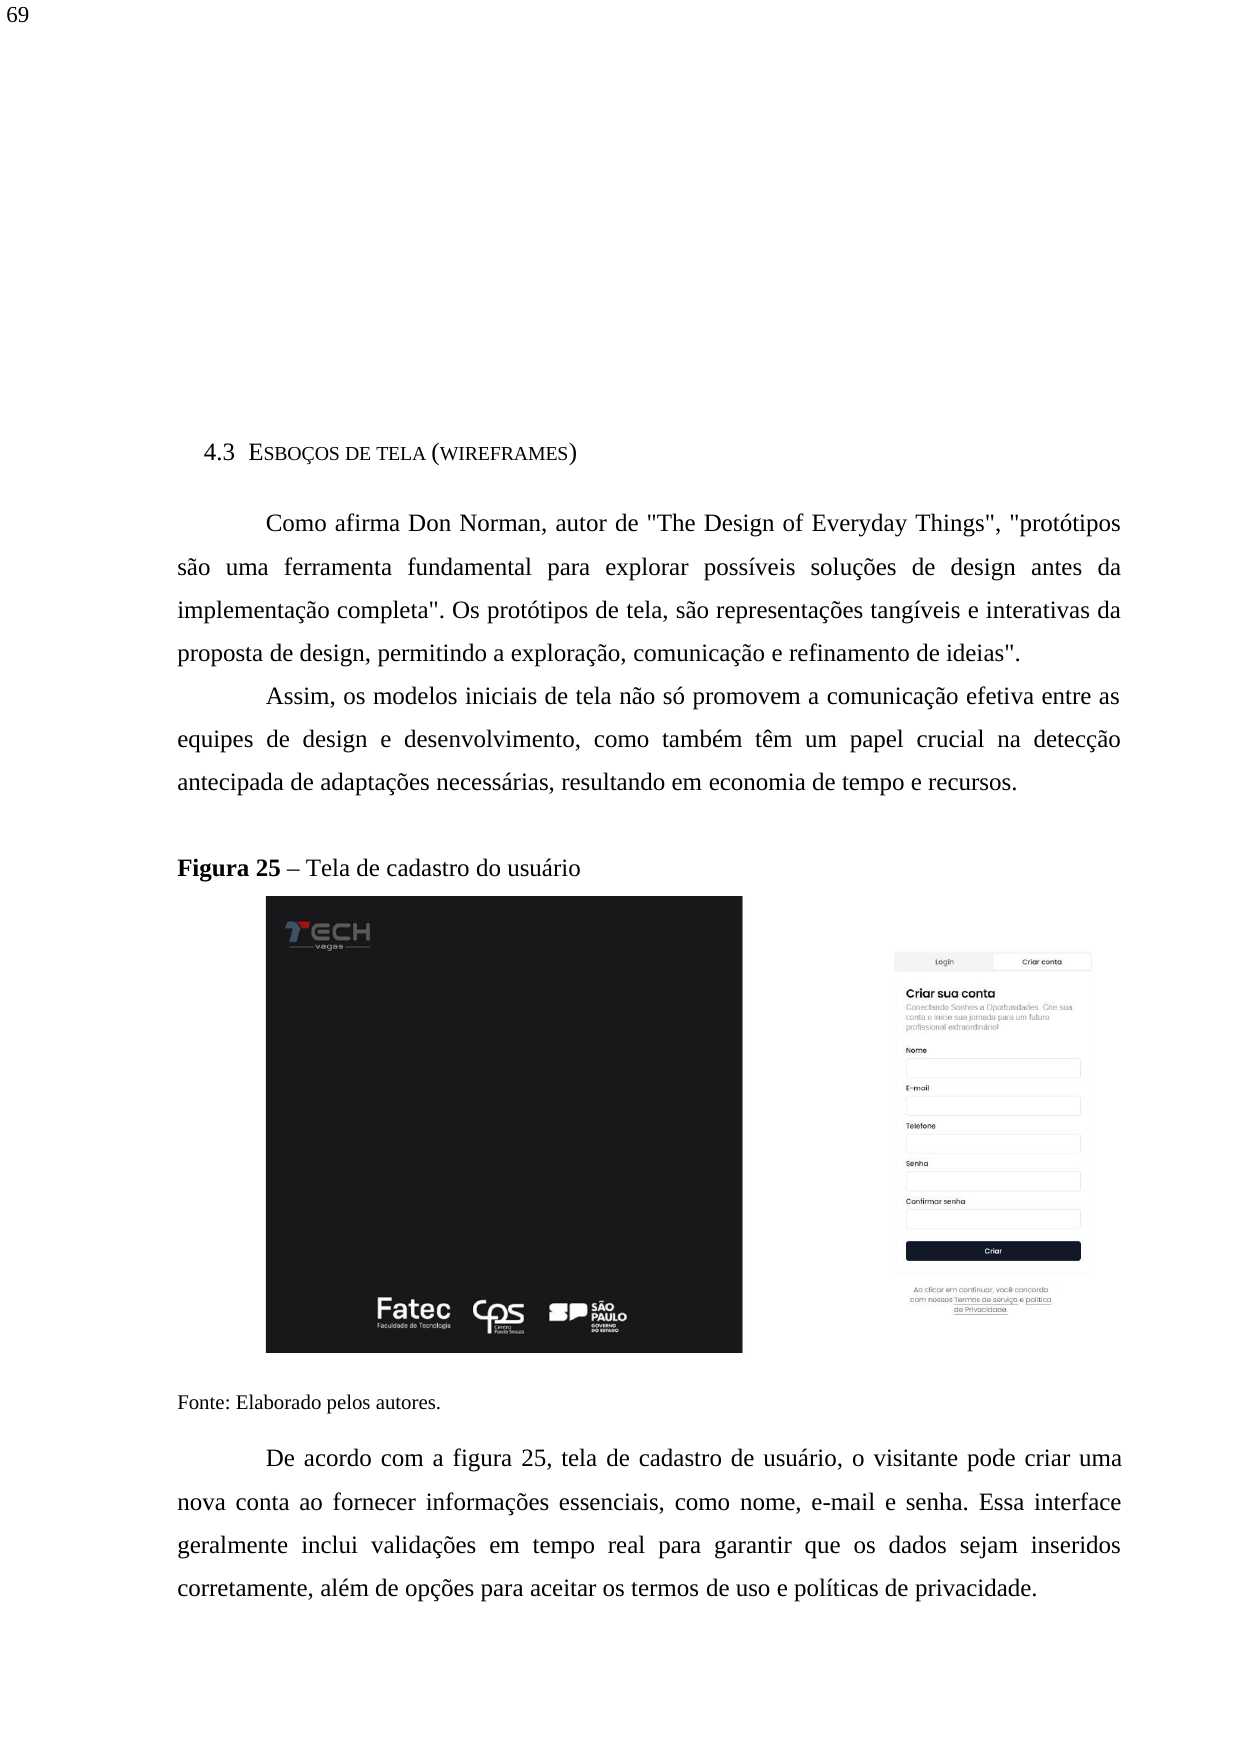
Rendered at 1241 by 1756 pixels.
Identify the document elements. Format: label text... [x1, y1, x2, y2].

text De acordo com a figura 25, tela de cadastro de usuário, o visitante pode criar uma nova conta ao fornecer informações essenciais, como nome, e-mail e senha. Essa interface geralmente inclui validações em tempo real para garantir que os dados sejam inseridos corretamente, além de opções para aceitar os termos de uso e políticas de privacidade. [177, 1443, 1122, 1602]
list ESBOÇOS DE TELA (WIREFRAMES) [204, 437, 1161, 465]
text Assim, os modelos iniciais de tela não só promovem a comunicação efetiva entre as equipes de design e desenvolvimento, como também têm um papel crucial na detecção antecipada de adaptações necessárias, resultando em economia de tempo e recursos. [177, 681, 1121, 796]
text Figura 25 – Tela de cadastro do usuário [177, 853, 1161, 882]
picture [265, 896, 1093, 1353]
text Como afirma Don Norman, autor de "The Design of Everyday Things", "protótipos são uma ferramenta fundamental para explorar possíveis soluções de design antes da implementação completa". Os protótipos de tela, são representações tangíveis e interativas da proposta de design, permitindo a exploração, comunicação e refinamento de ideias". [177, 508, 1122, 667]
text Fonte: Elaborado pelos autores. [177, 1390, 1161, 1414]
